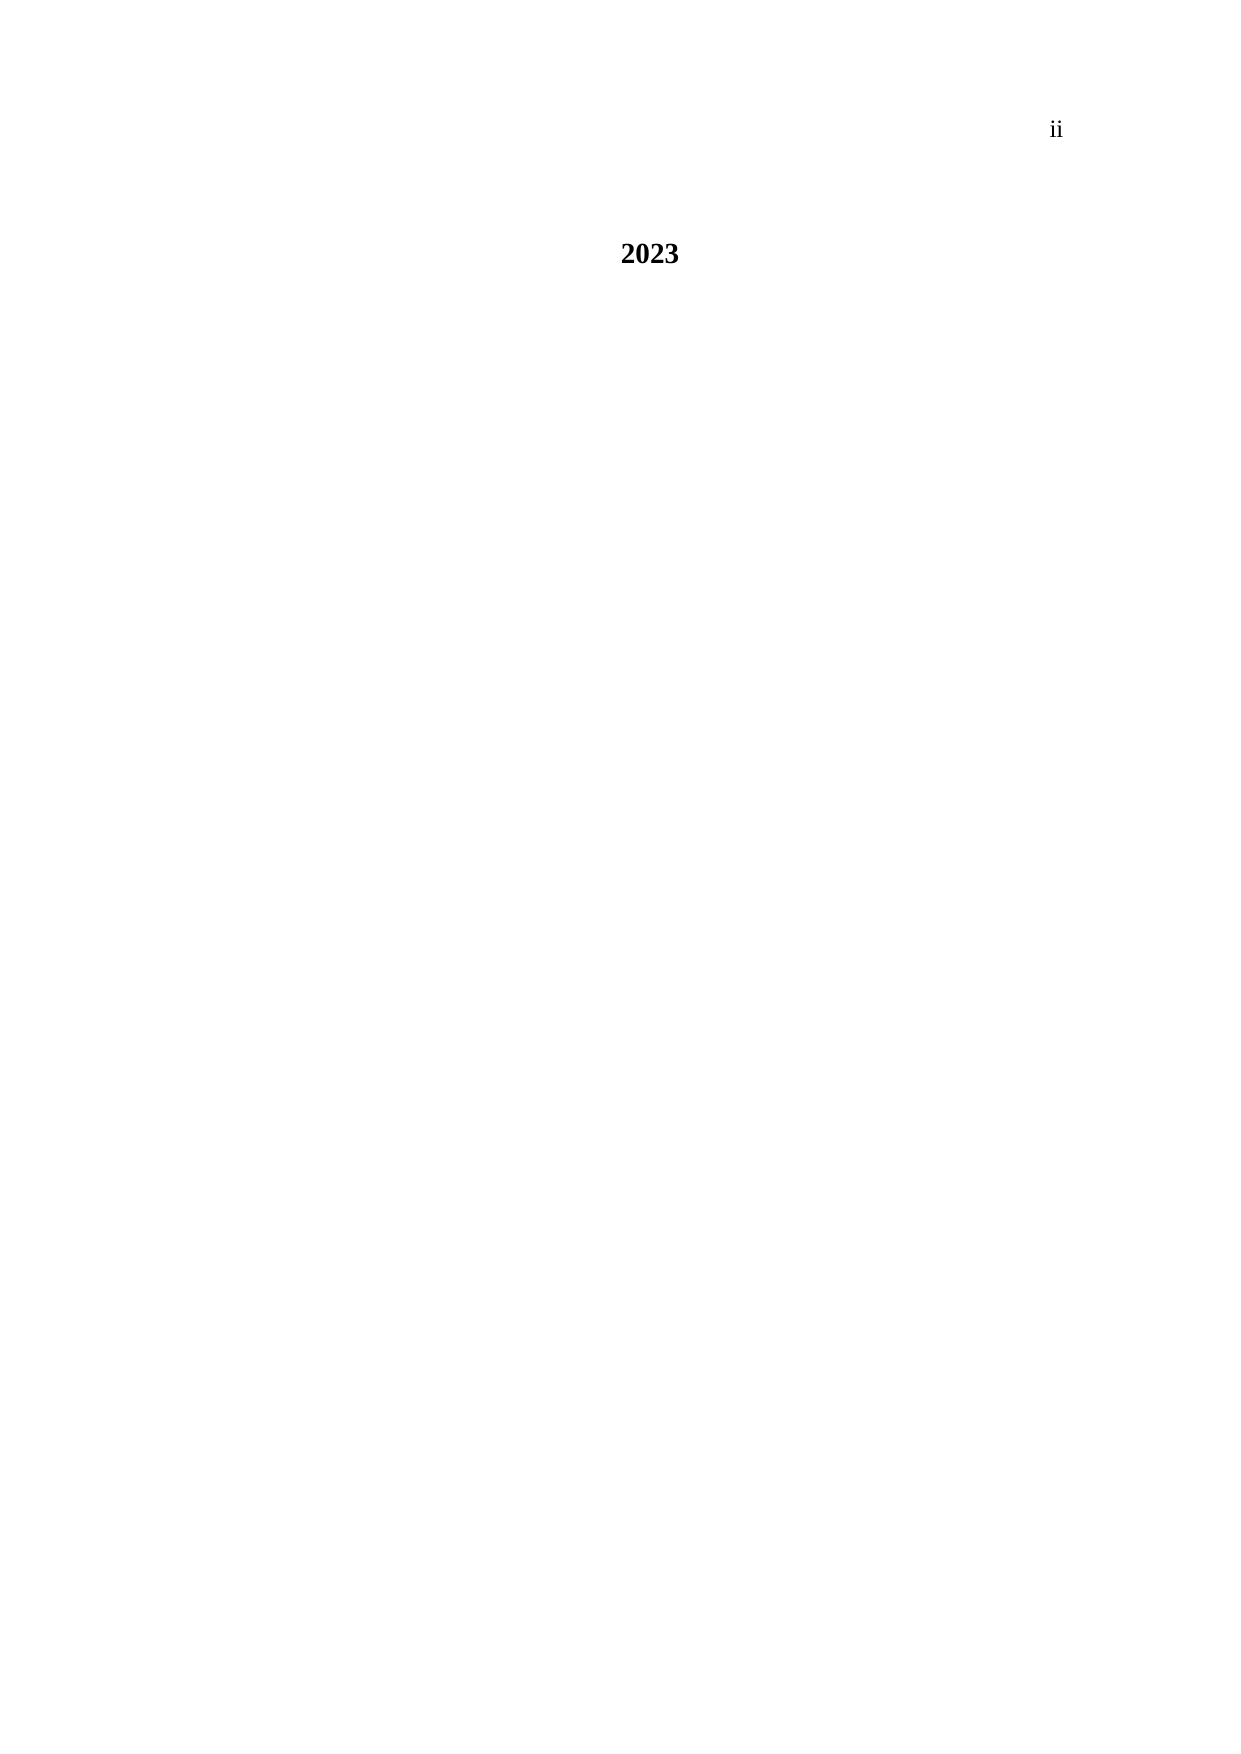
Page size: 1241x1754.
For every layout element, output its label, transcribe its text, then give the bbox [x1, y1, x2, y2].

text 2023 [236, 236, 1063, 270]
